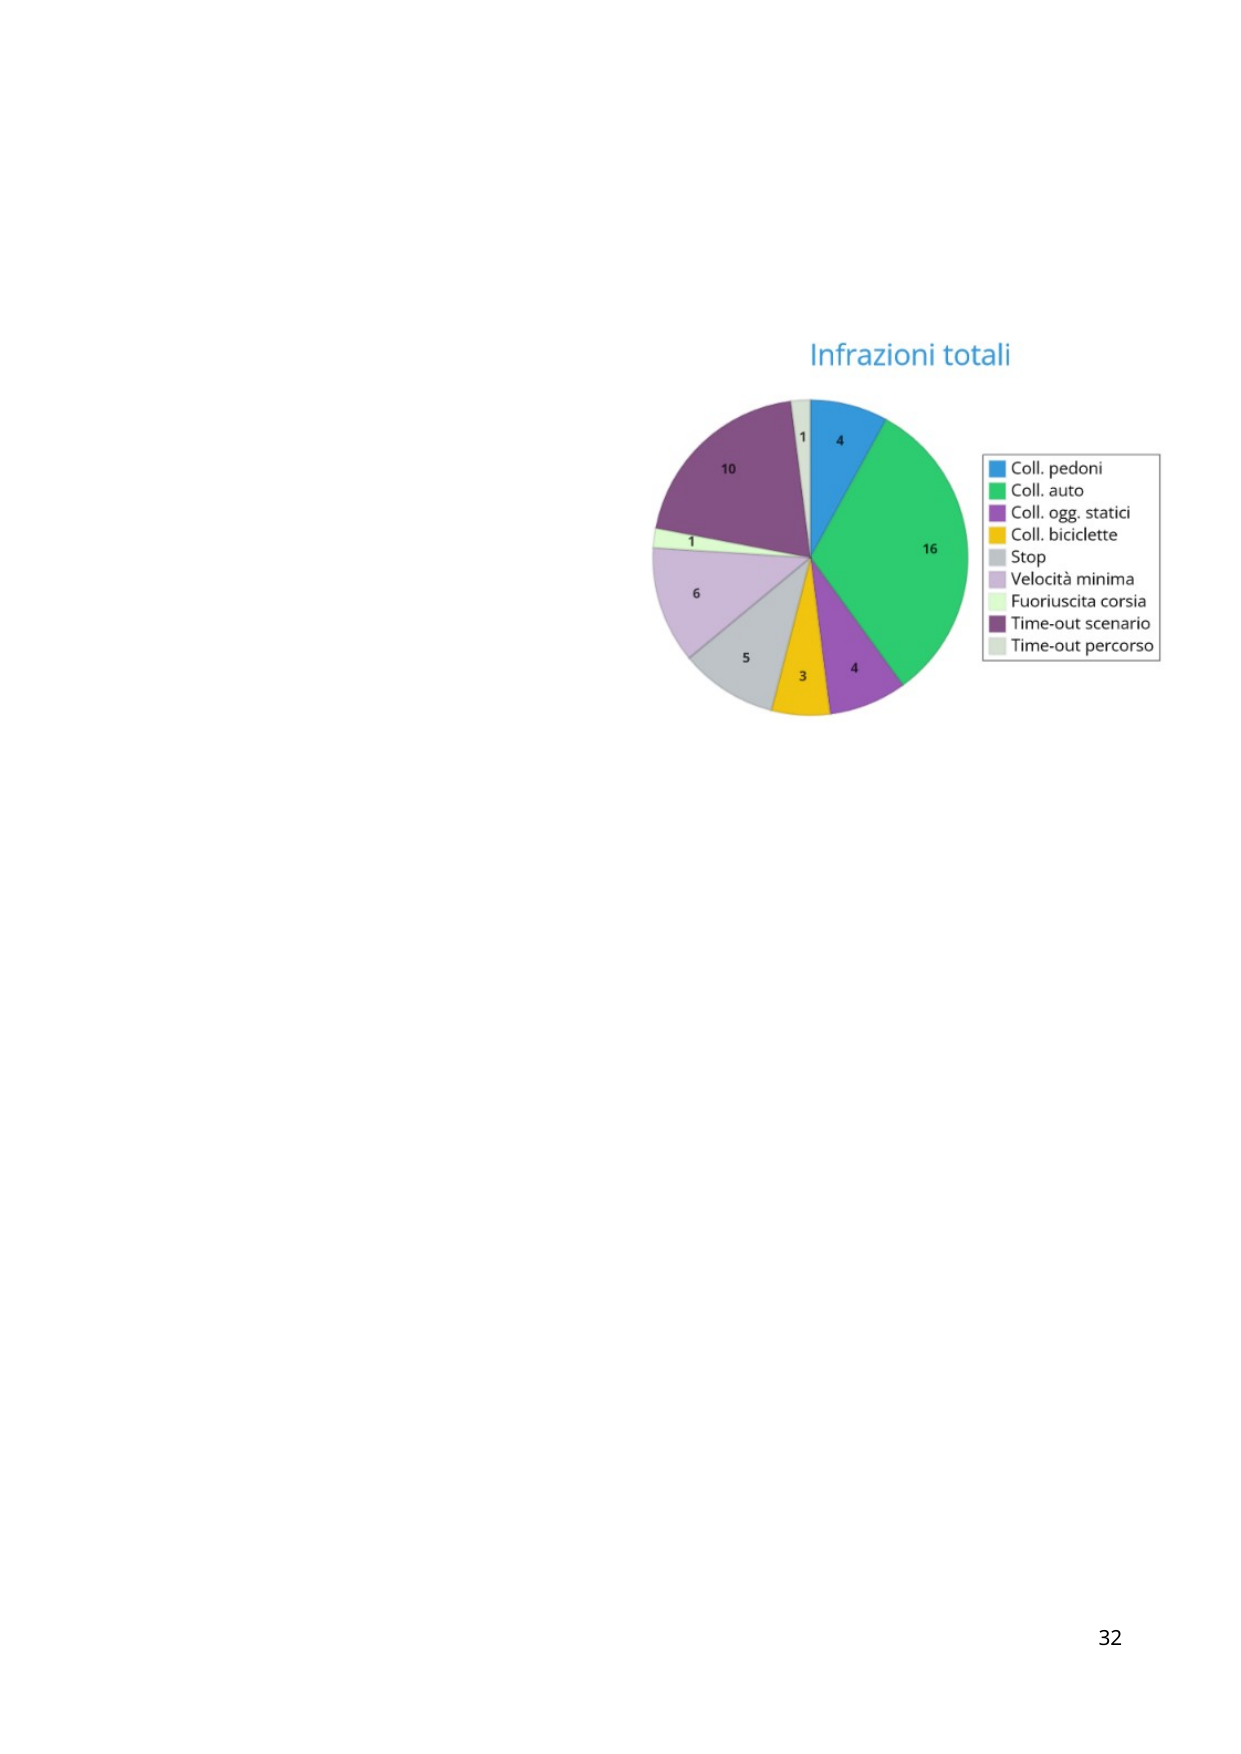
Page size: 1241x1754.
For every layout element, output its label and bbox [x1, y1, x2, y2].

picture [634, 325, 1181, 722]
